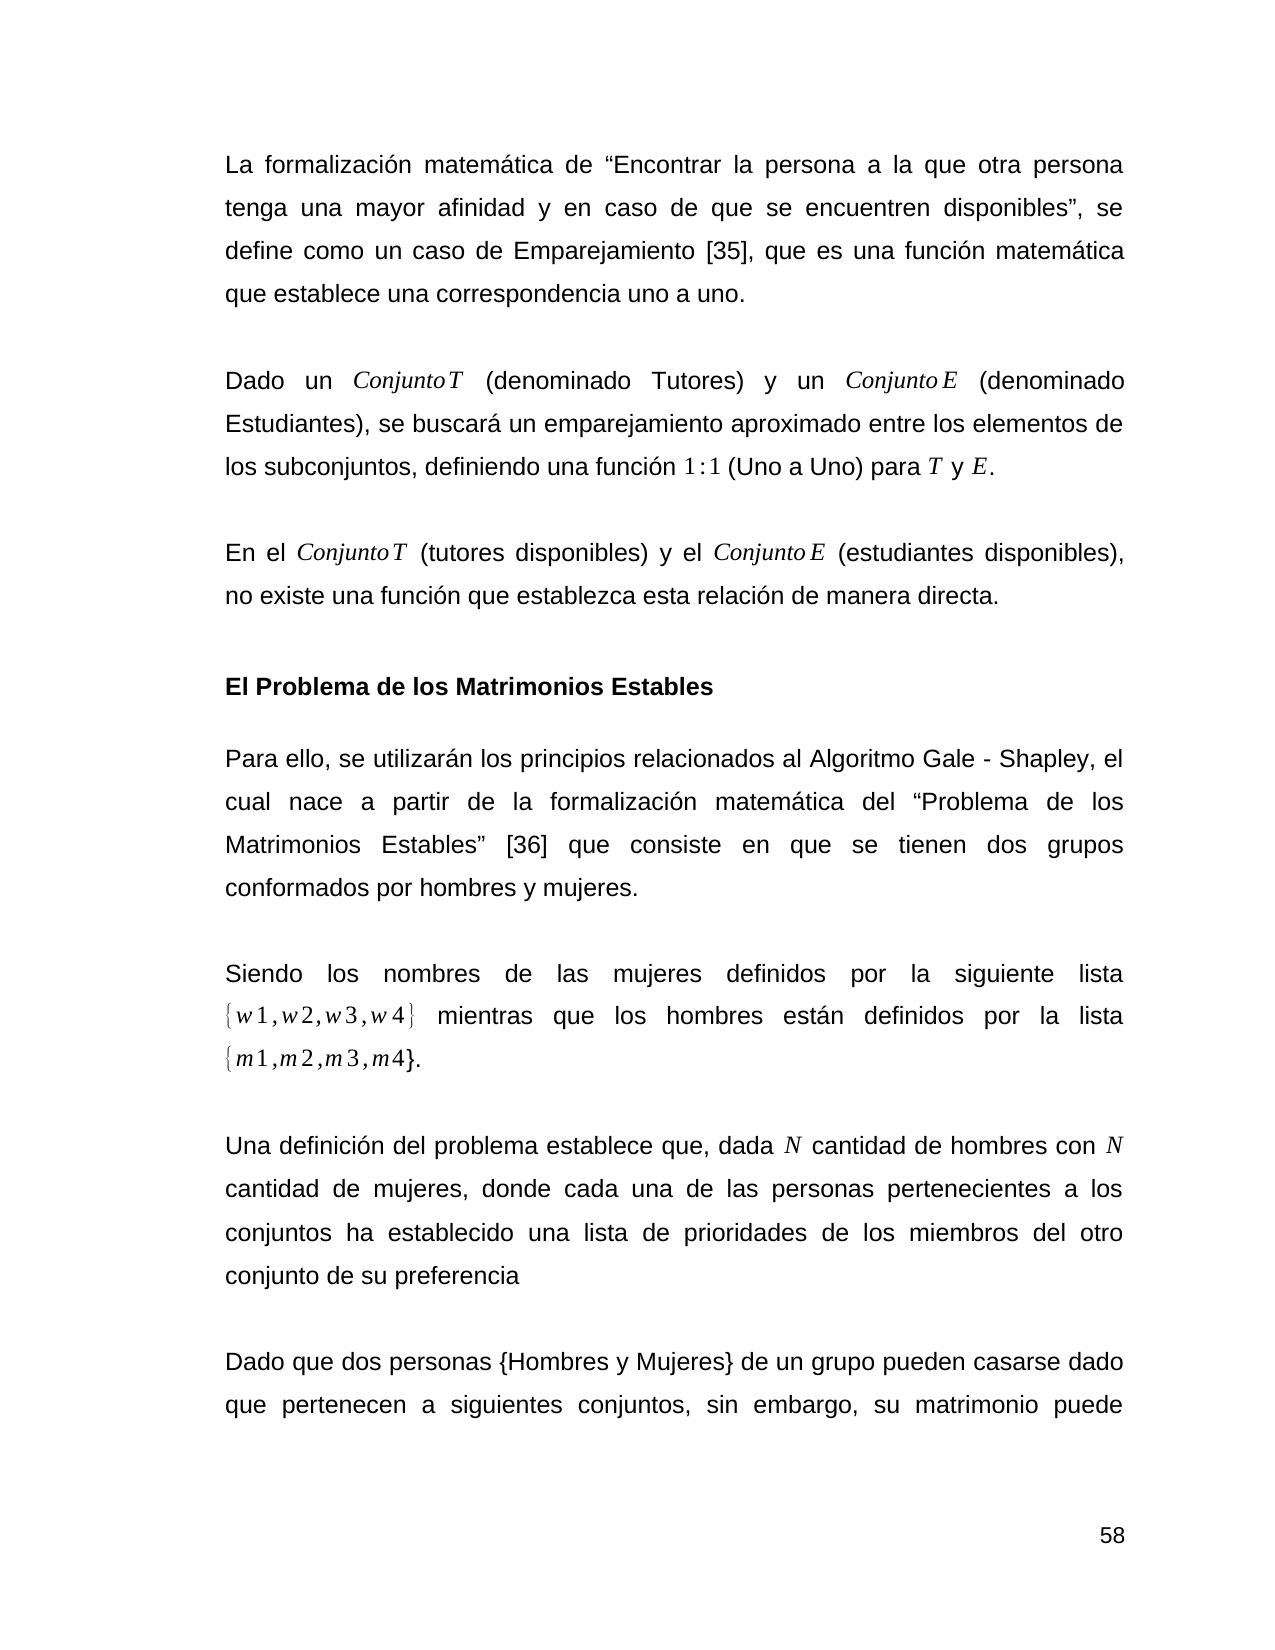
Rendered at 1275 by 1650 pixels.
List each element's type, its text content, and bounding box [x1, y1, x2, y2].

subtitle El Problema de los Matrimonios Estables [225, 672, 1125, 700]
text La formalización matemática de “Encontrar la persona a la que otra persona tenga una mayor afinidad y en caso de que se encuentren disponibles”, se define como un caso de Emparejamiento , que es una función matemática que establece una correspondencia uno a uno. [225, 150, 1125, 308]
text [225, 1347, 1125, 1419]
text Dado un (denominado Tutores) y un (denominado Estudiantes), se buscará un emparejamiento aproximado entre los elementos de los subconjuntos, definiendo una función (Uno a Uno) para y . [225, 366, 1125, 481]
text Una definición del problema establece que, dada cantidad de hombres con cantidad de mujeres, donde cada una de las personas pertenecientes a los conjuntos ha establecido una lista de prioridades de los miembros del otro conjunto de su preferencia [225, 1131, 1125, 1289]
text Para ello, se utilizarán los principios relacionados al Algoritmo Gale - Shapley, el cual nace a partir de la formalización matemática del “Problema de los Matrimonios Estables” que consiste en que se tienen dos grupos conformados por hombres y mujeres. [225, 743, 1125, 902]
text En el (tutores disponibles) y el (estudiantes disponibles), no existe una función que establezca esta relación de manera directa. [225, 538, 1125, 610]
text Siendo los nombres de las mujeres definidos por la siguiente lista mientras que los hombres están definidos por la lista }. [225, 959, 1125, 1074]
